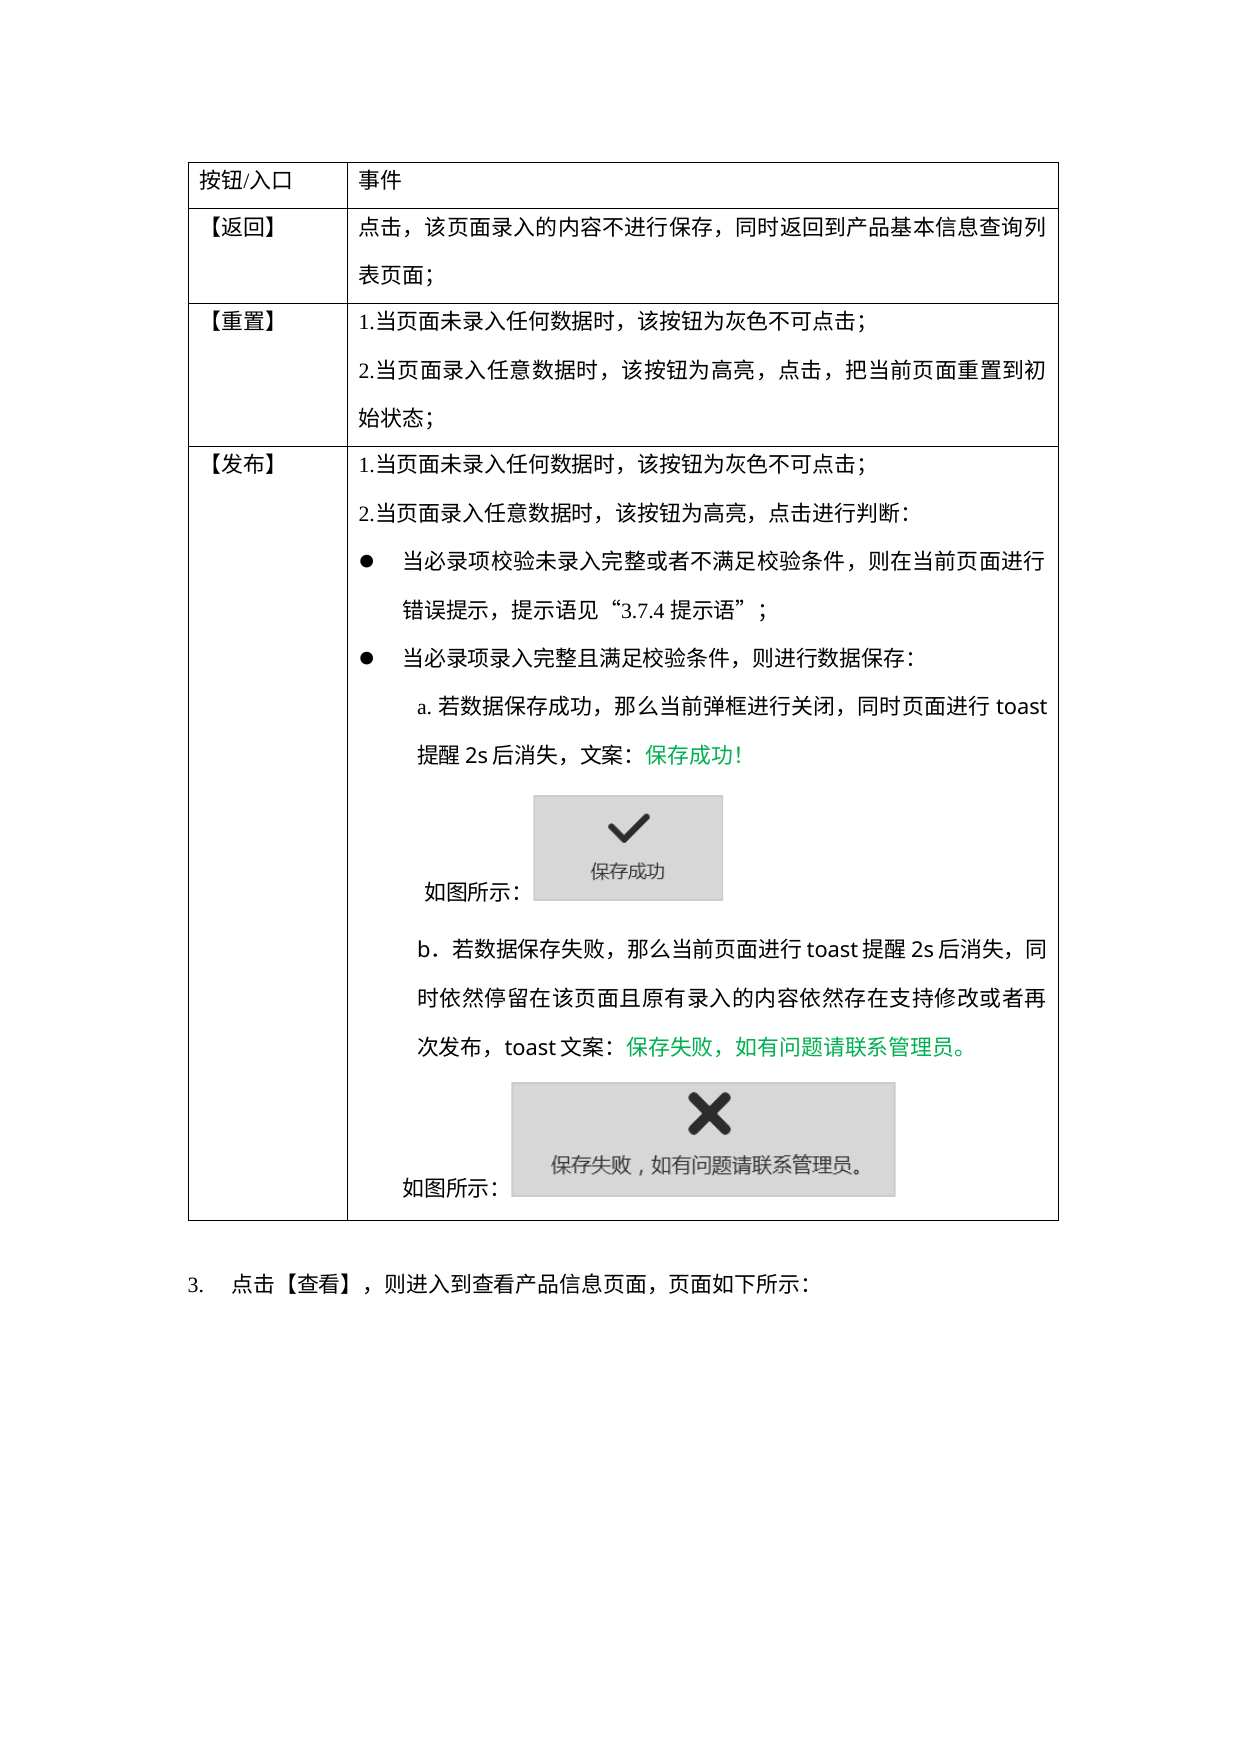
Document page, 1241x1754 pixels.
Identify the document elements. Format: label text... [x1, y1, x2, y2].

picture [533, 795, 724, 901]
table_cell 【重置】 [189, 304, 347, 446]
table_cell 1.当页面未录入任何数据时，该按钮为灰色不可点击； 2.当页面录入任意数据时，该按钮为高亮，点击进行判断： 当必录项校验未录入完整或者不满足校验条件，则在当前页面进行错误提示，提示语见“3.7.4 提示语”； 当必录项录入完整且满足校验条件，则进行数据保存： a. 若数据保存成功，那么当前弹框进行关闭，同时页面进行toast提醒2s后消失，文案：保存成功！ 如图所示： b．若数据保存失败，那么当前页面进行toast提醒2s后消失，同时依然停留在该页面且原有录入的内容依然存在支持修改或者再次发布，toast文案：保存失败，如有问题请联系管理员。 如图所示： [348, 447, 1058, 1220]
picture [511, 1082, 896, 1197]
table_cell 1.当页面未录入任何数据时，该按钮为灰色不可点击； 2.当页面录入任意数据时，该按钮为高亮，点击，把当前页面重置到初始状态； [348, 304, 1058, 446]
list 点击【查看】，则进入到查看产品信息页面，页面如下所示： [187, 1266, 1053, 1299]
table_cell 【发布】 [189, 447, 347, 1220]
table_cell 【返回】 [189, 209, 347, 303]
table_cell 点击，该页面录入的内容不进行保存，同时返回到产品基本信息查询列表页面； [348, 209, 1058, 303]
table_header 事件 [348, 163, 1058, 208]
table_header 按钮/入口 [189, 163, 347, 208]
